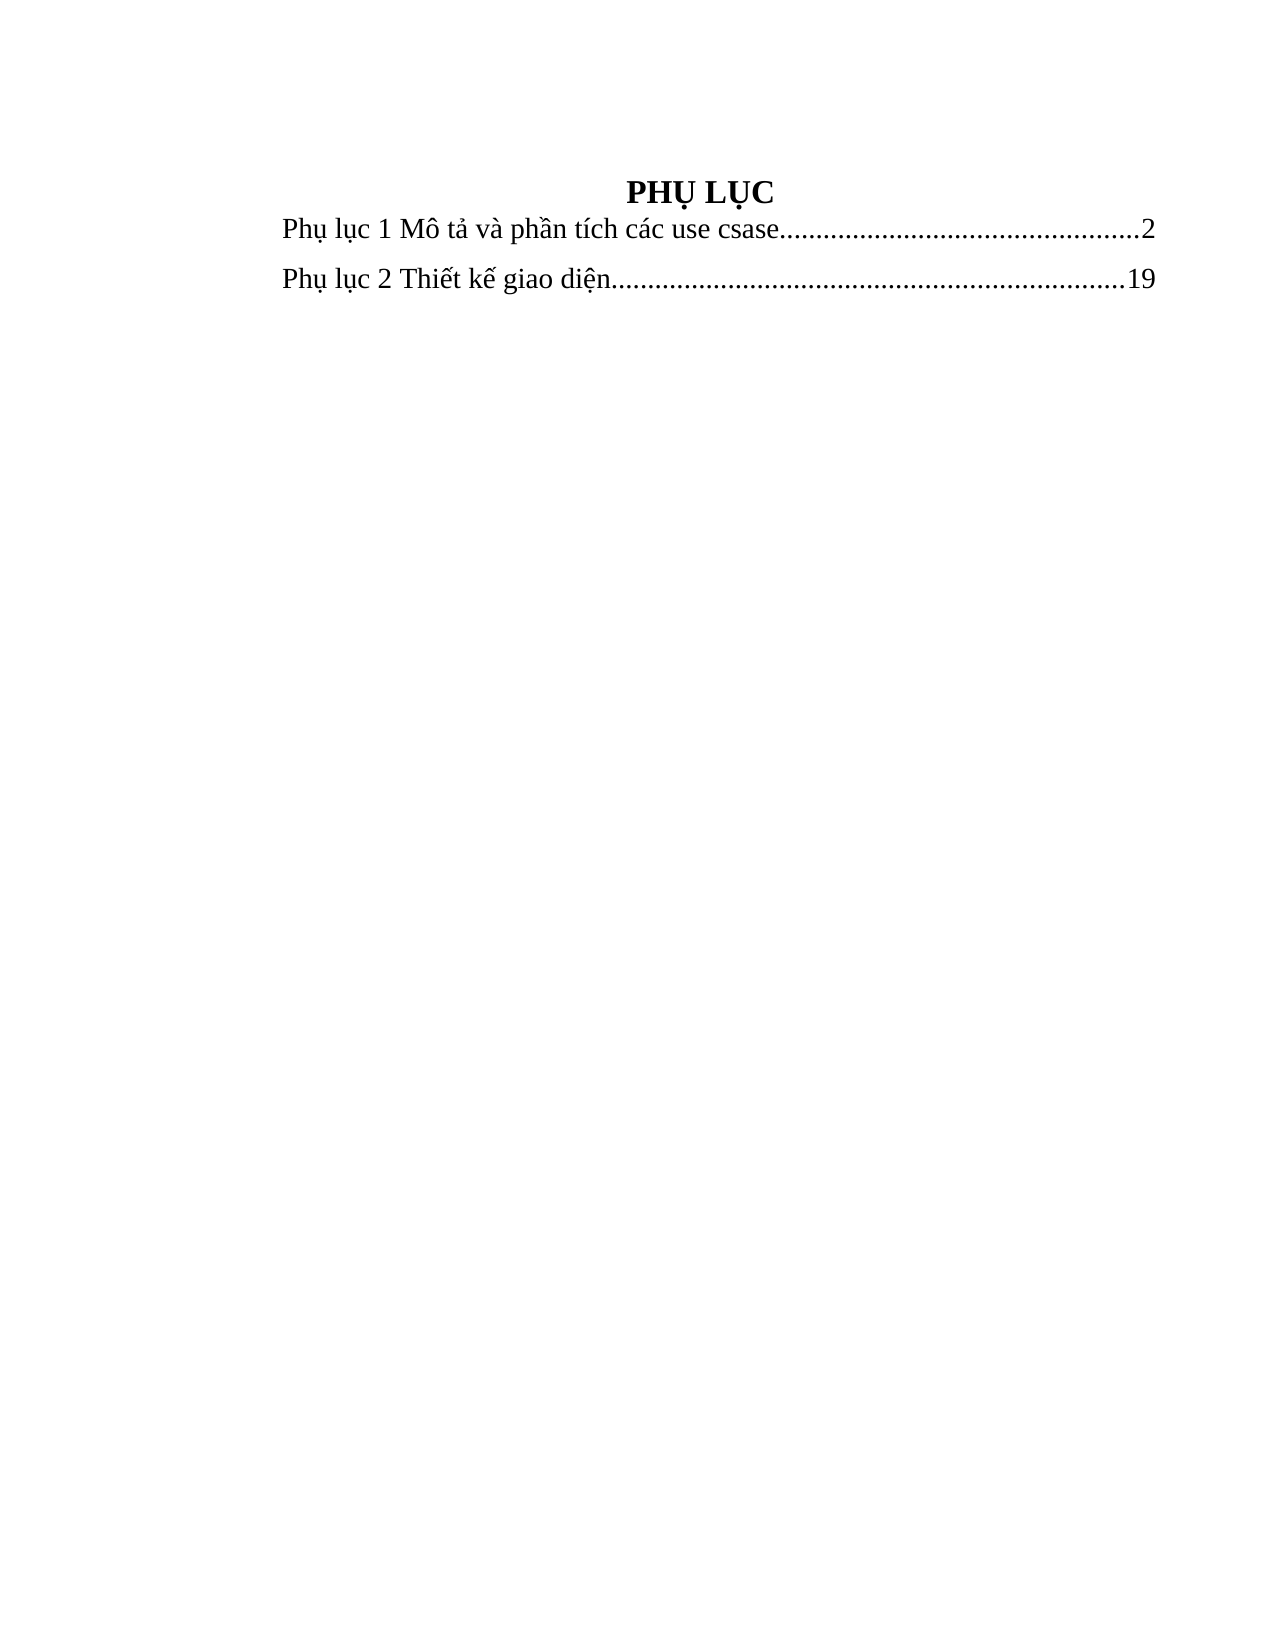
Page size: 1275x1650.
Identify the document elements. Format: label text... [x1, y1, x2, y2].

text Phụ lục 1 Mô tả và phần tích các use csase 2 [207, 211, 1157, 244]
subtitle PHỤ LỤC [244, 173, 1157, 211]
text Phụ lục 2 Thiết kế giao diện 19 [207, 261, 1157, 295]
